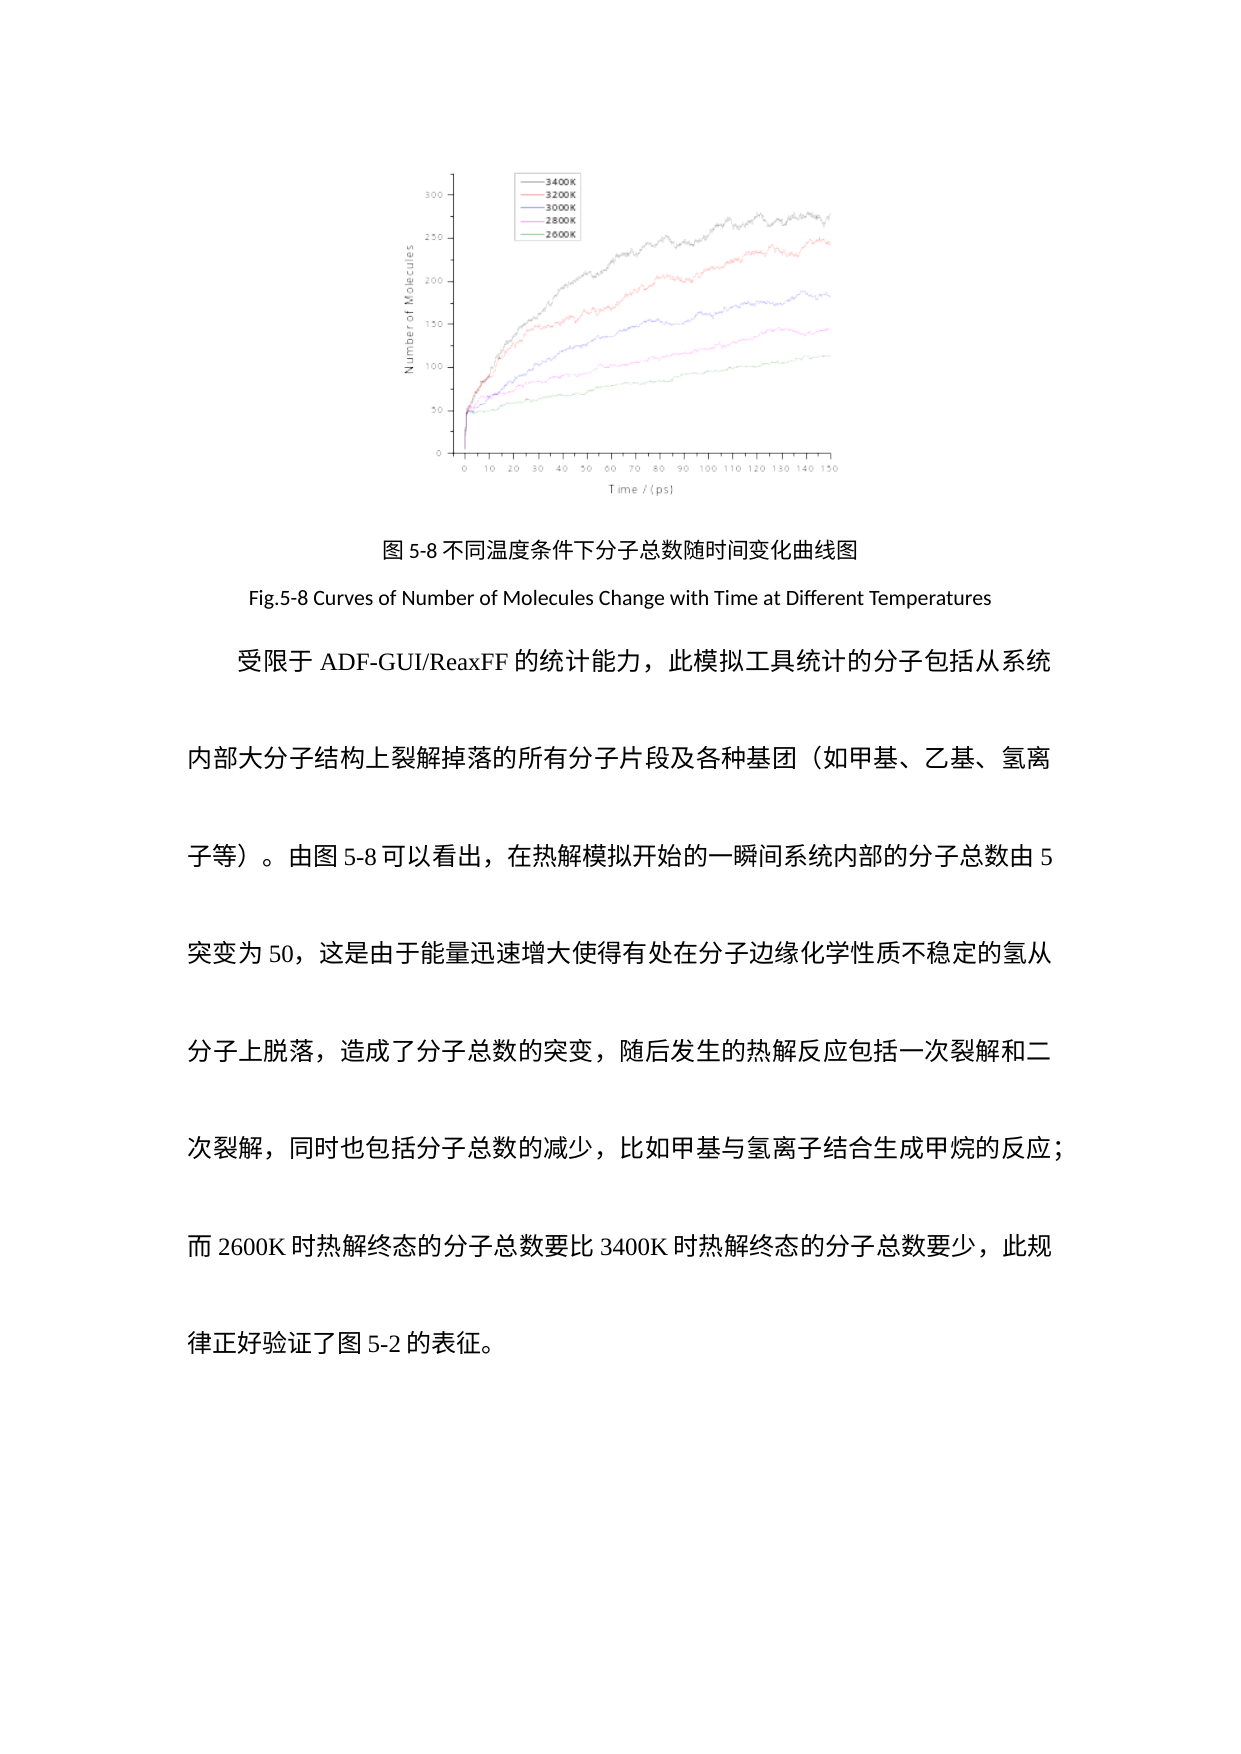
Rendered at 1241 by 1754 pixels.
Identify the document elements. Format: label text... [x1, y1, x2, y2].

text 受限于ADF-GUI/ReaxFF的统计能力，此模拟工具统计的分子包括从系统内部大分子结构上裂解掉落的所有分子片段及各种基团（如甲基、乙基、氢离子等）。由图5-8可以看出，在热解模拟开始的一瞬间系统内部的分子总数由5突变为50，这是由于能量迅速增大使得有处在分子边缘化学性质不稳定的氢从分子上脱落，造成了分子总数的突变，随后发生的热解反应包括一次裂解和二次裂解，同时也包括分子总数的减少，比如甲基与氢离子结合生成甲烷的反应；而2600K时热解终态的分子总数要比3400K时热解终态的分子总数要少，此规律正好验证了图5-2的表征。 [187, 627, 1053, 1374]
text 图5-8 不同温度条件下分子总数随时间变化曲线图 [187, 533, 1053, 565]
text Fig.5-8 Curves of Number of Molecules Change with Time at Different Temperatures [187, 581, 1053, 614]
